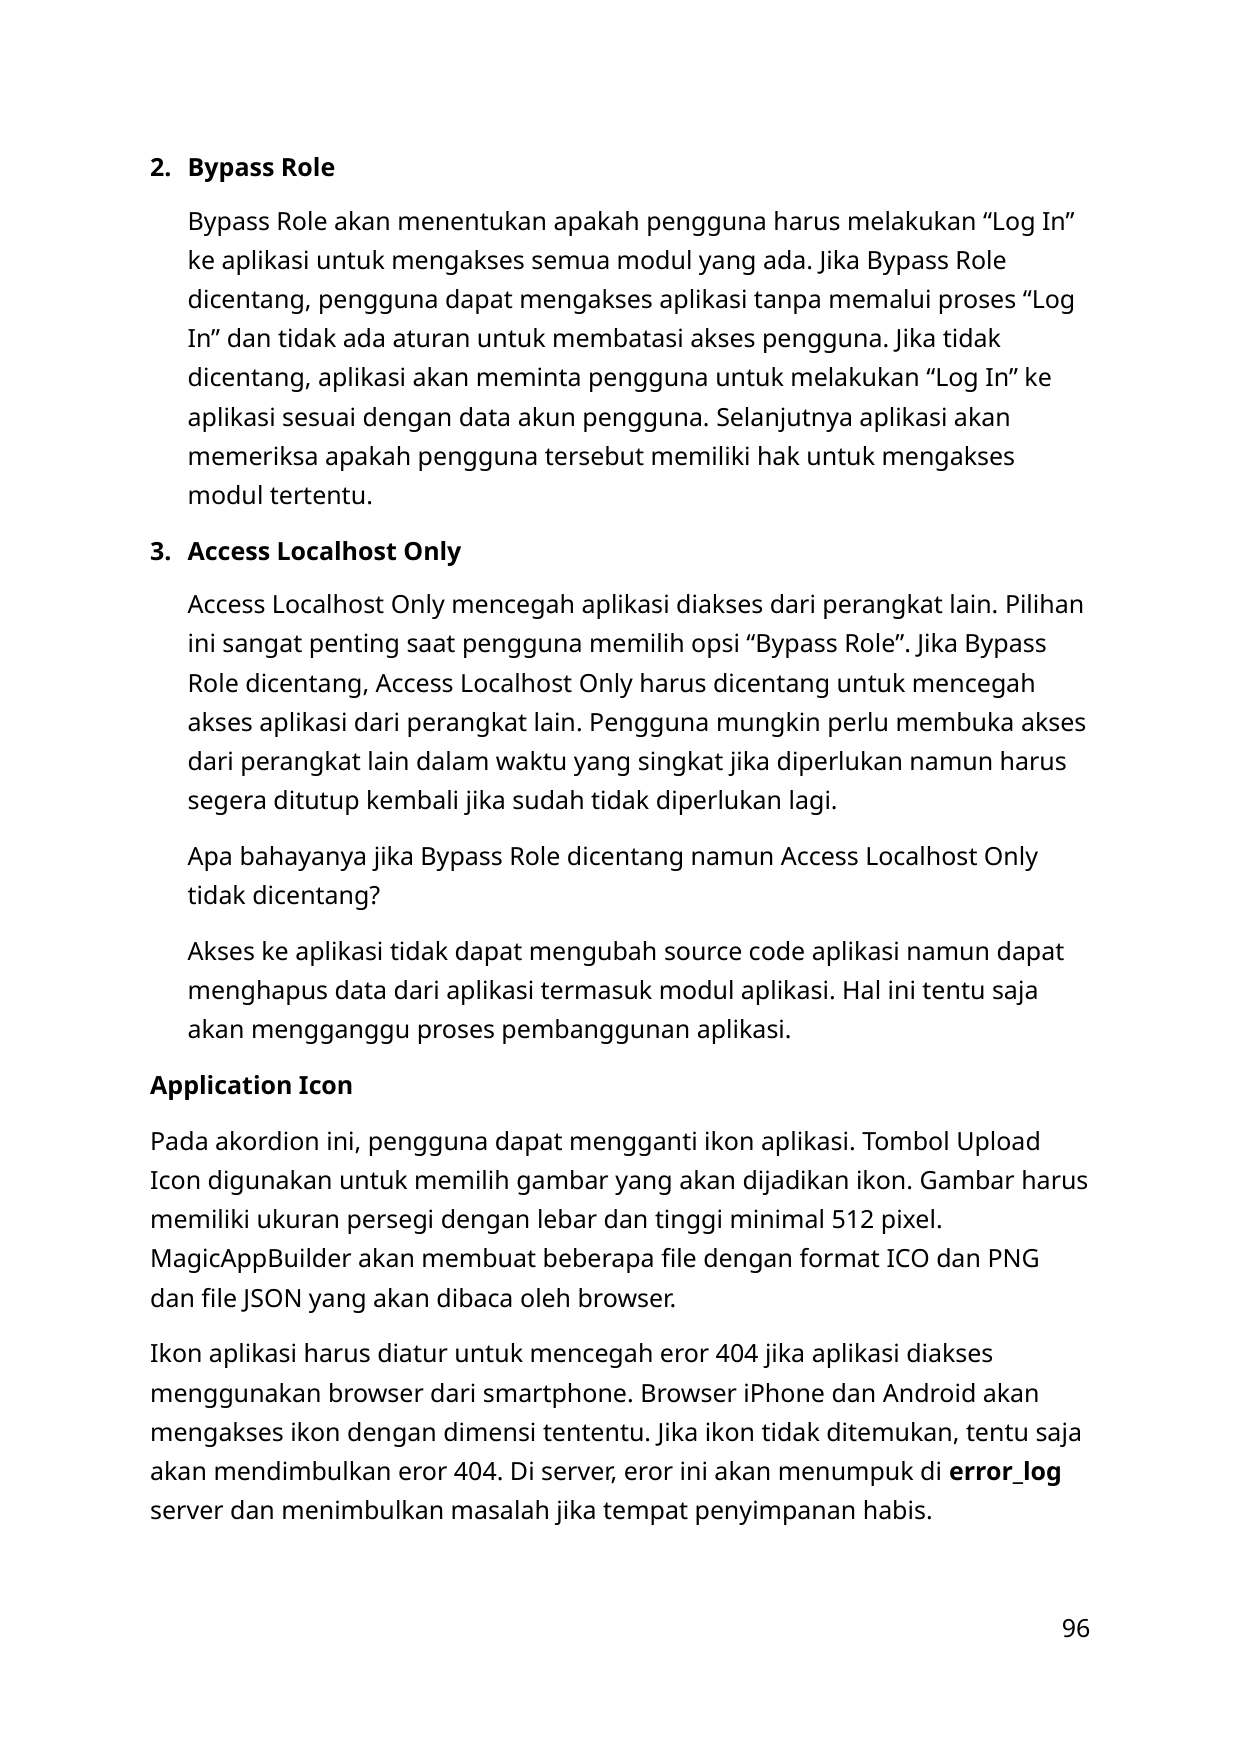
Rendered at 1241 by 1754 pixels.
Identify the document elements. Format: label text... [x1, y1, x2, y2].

text Ikon aplikasi harus diatur untuk mencegah eror 404 jika aplikasi diakses menggunakan browser dari smartphone. Browser iPhone dan Android akan mengakses ikon dengan dimensi tententu. Jika ikon tidak ditemukan, tentu saja akan mendimbulkan eror 404. Di server, eror ini akan menumpuk di error_log server dan menimbulkan masalah jika tempat penyimpanan habis. [150, 1336, 1090, 1527]
text Apa bahayanya jika Bypass Role dicentang namun Access Localhost Only tidak dicentang? [187, 838, 1090, 912]
text Application Icon [150, 1068, 1090, 1102]
text Bypass Role akan menentukan apakah pengguna harus melakukan “Log In” ke aplikasi untuk mengakses semua modul yang ada. Jika Bypass Role dicentang, pengguna dapat mengakses aplikasi tanpa memalui proses “Log In” dan tidak ada aturan untuk membatasi akses pengguna. Jika tidak dicentang, aplikasi akan meminta pengguna untuk melakukan “Log In” ke aplikasi sesuai dengan data akun pengguna. Selanjutnya aplikasi akan memeriksa apakah pengguna tersebut memiliki hak untuk mengakses modul tertentu. [187, 203, 1090, 512]
text Access Localhost Only mencegah aplikasi diakses dari perangkat lain. Pilihan ini sangat penting saat pengguna memilih opsi “Bypass Role”. Jika Bypass Role dicentang, Access Localhost Only harus dicentang untuk mencegah akses aplikasi dari perangkat lain. Pengguna mungkin perlu membuka akses dari perangkat lain dalam waktu yang singkat jika diperlukan namun harus segera ditutup kembali jika sudah tidak diperlukan lagi. [187, 587, 1090, 817]
list Access Localhost Only [150, 533, 1090, 567]
text Akses ke aplikasi tidak dapat mengubah source code aplikasi namun dapat menghapus data dari aplikasi termasuk modul aplikasi. Hal ini tentu saja akan mengganggu proses pembanggunan aplikasi. [187, 933, 1090, 1046]
list Bypass Role [150, 150, 1090, 184]
text Pada akordion ini, pengguna dapat mengganti ikon aplikasi. Tombol Upload Icon digunakan untuk memilih gambar yang akan dijadikan ikon. Gambar harus memiliki ukuran persegi dengan lebar dan tinggi minimal 512 pixel. MagicAppBuilder akan membuat beberapa file dengan format ICO dan PNG dan file JSON yang akan dibaca oleh browser. [150, 1123, 1090, 1314]
